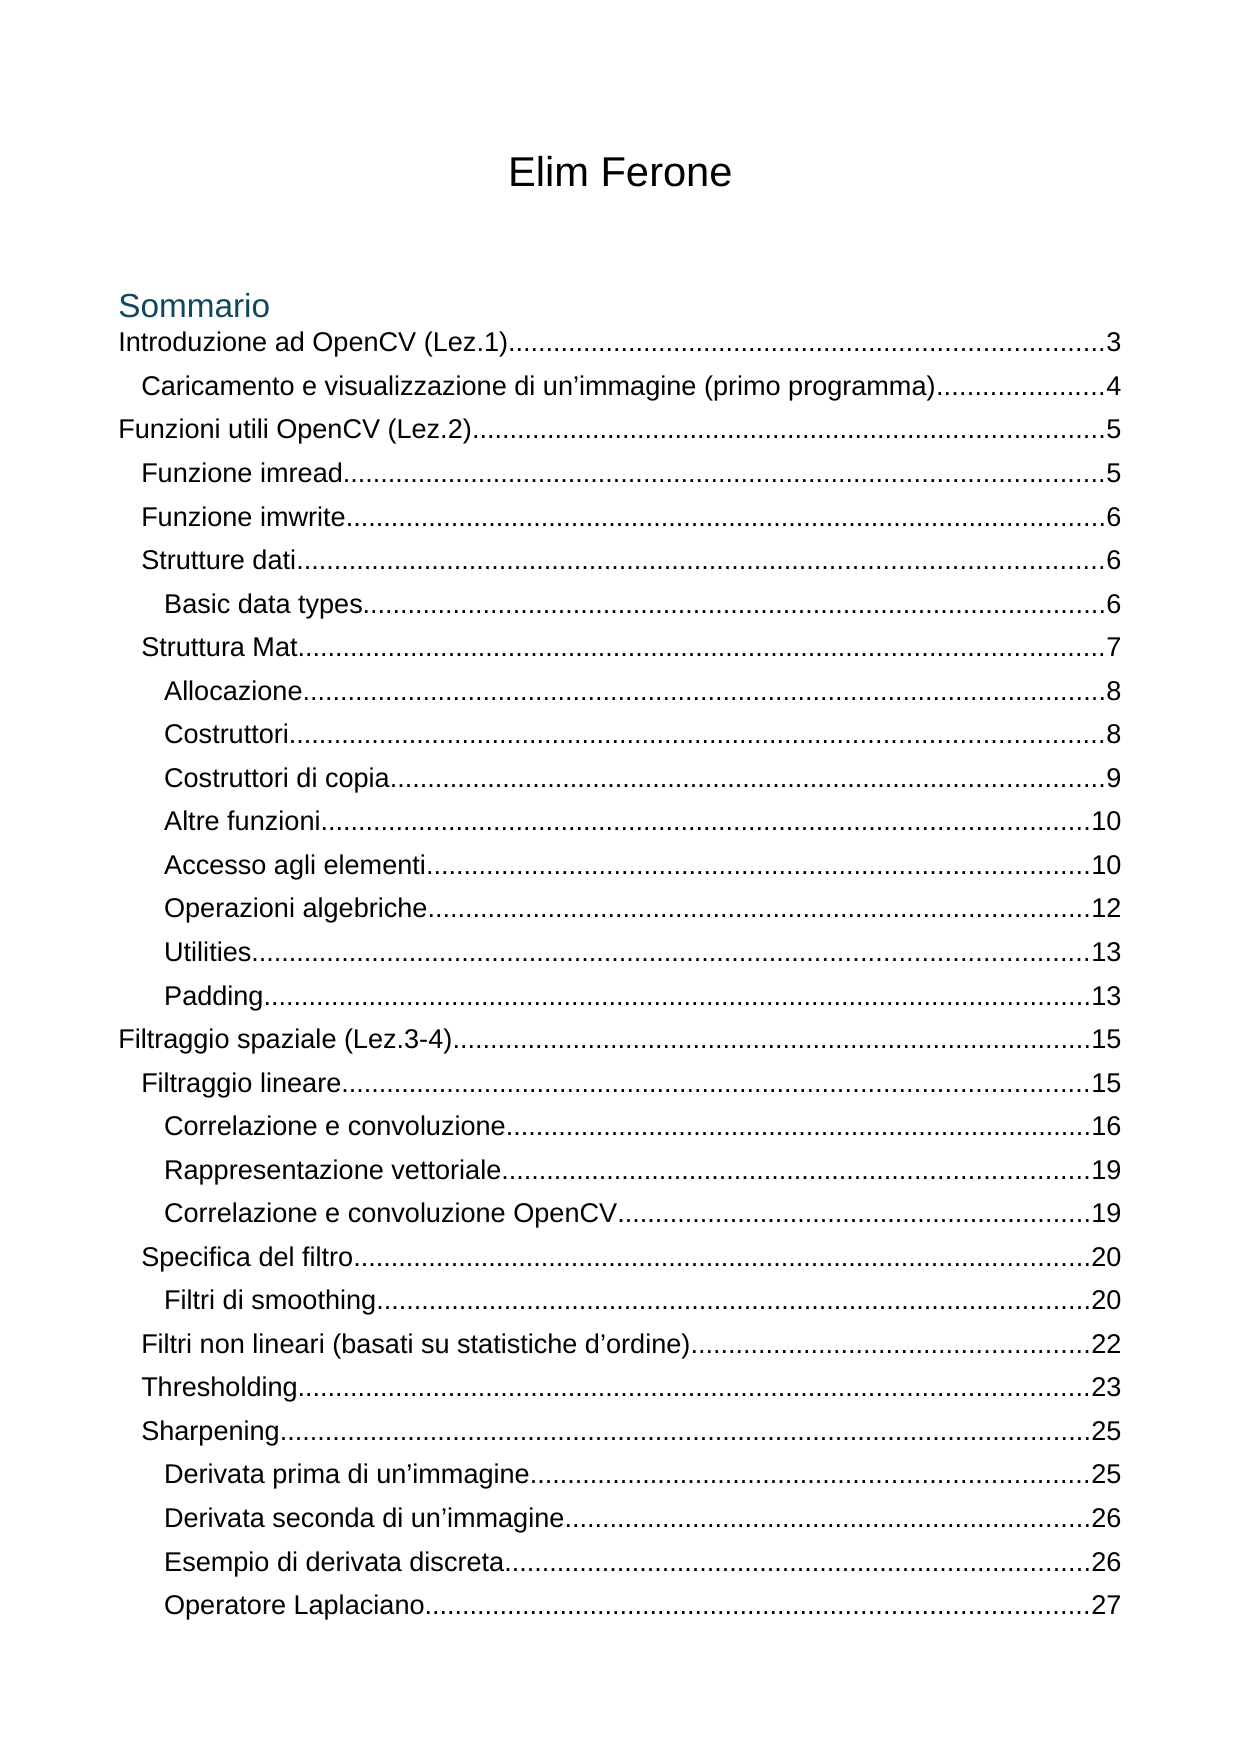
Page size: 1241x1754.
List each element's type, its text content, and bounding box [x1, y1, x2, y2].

text Elim Ferone [118, 148, 1122, 196]
